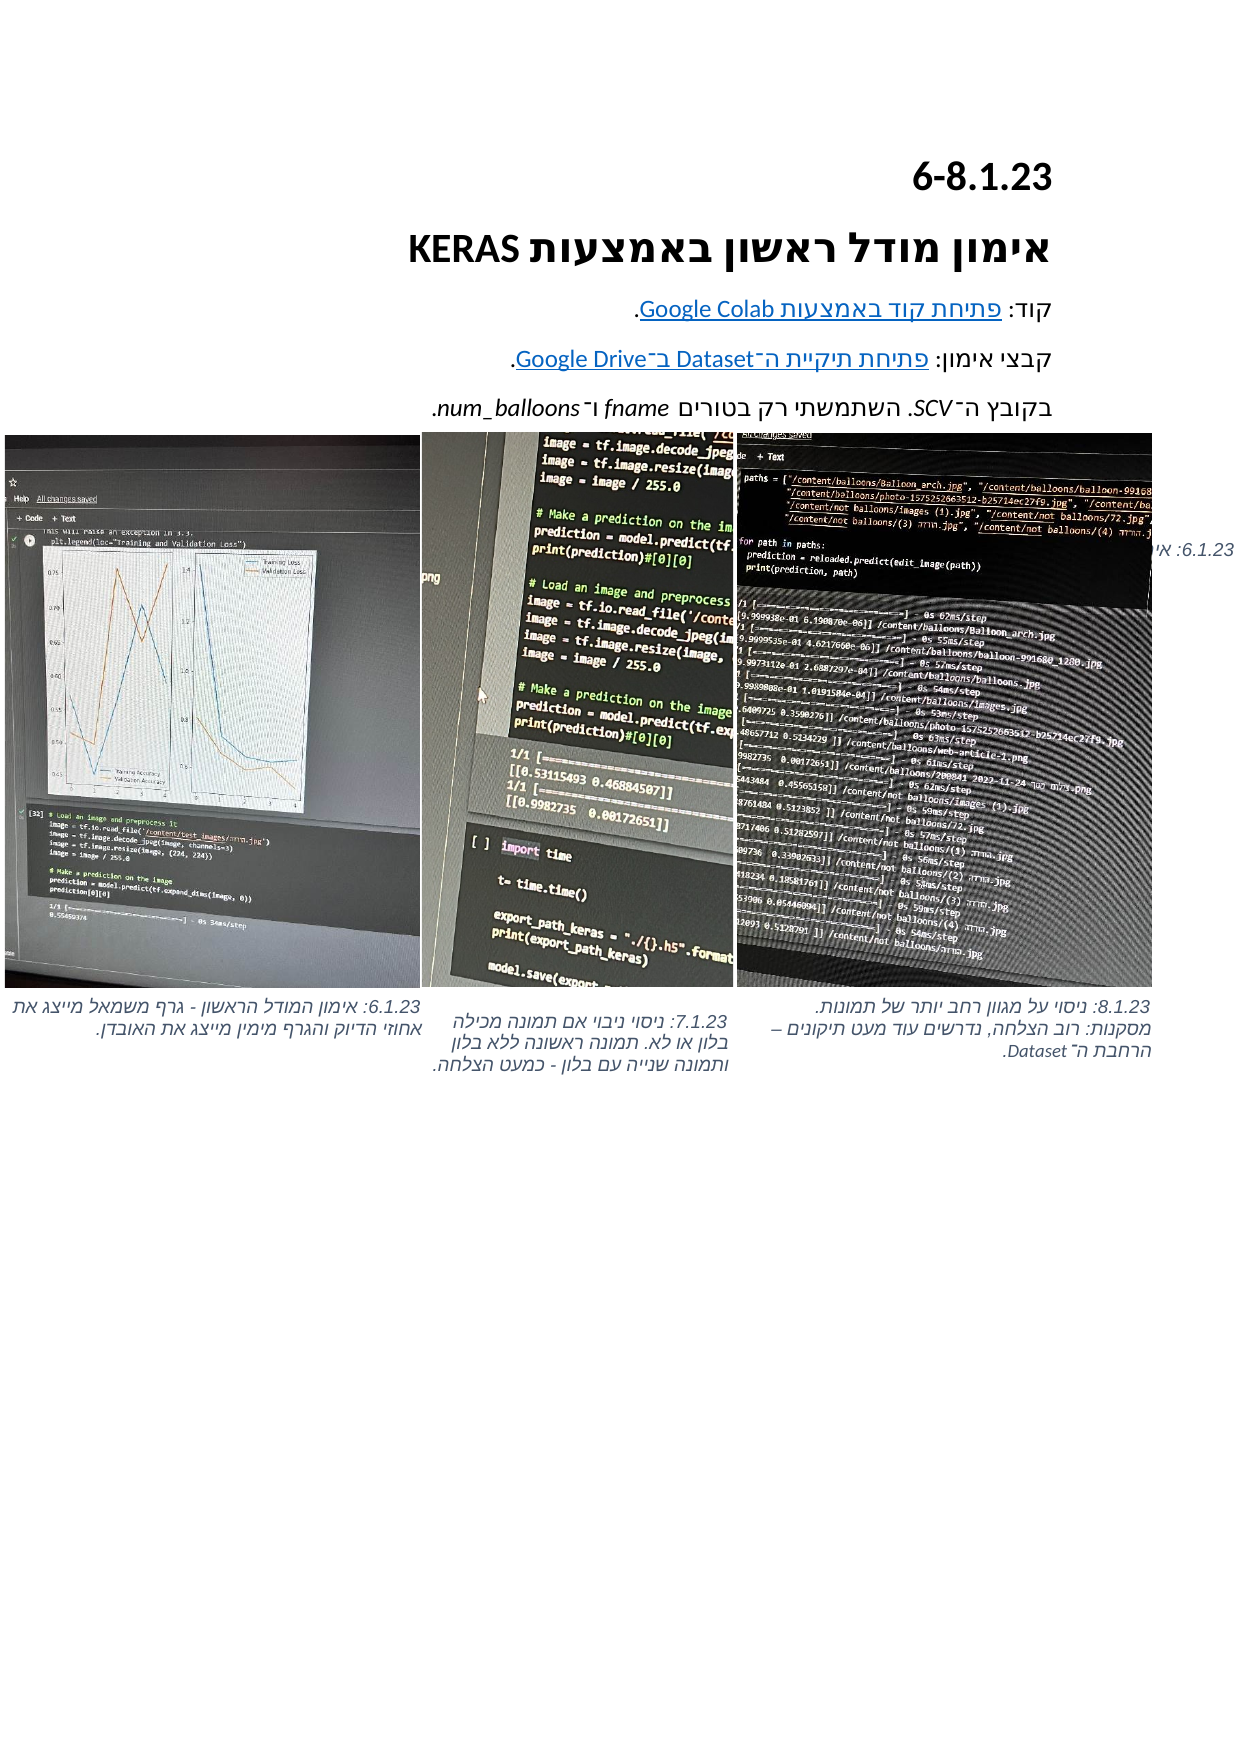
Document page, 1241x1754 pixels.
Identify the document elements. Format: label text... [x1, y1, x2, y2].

text 6-8.1.23 [187, 150, 1053, 201]
text אימון מודל ראשון באמצעות KERAS [187, 222, 1053, 272]
text בקובץ ה־SCV. השתמשתי רק בטורים fname ו־num_balloons. [187, 392, 1053, 423]
picture [737, 433, 1152, 987]
text קוד: פתיחת קוד באמצעות Google Colab. [187, 293, 1053, 324]
picture [421, 432, 734, 987]
text קבצי אימון: פתיחת תיקיית ה־Dataset ב־Google Drive. [187, 343, 1053, 373]
picture [4, 435, 420, 988]
